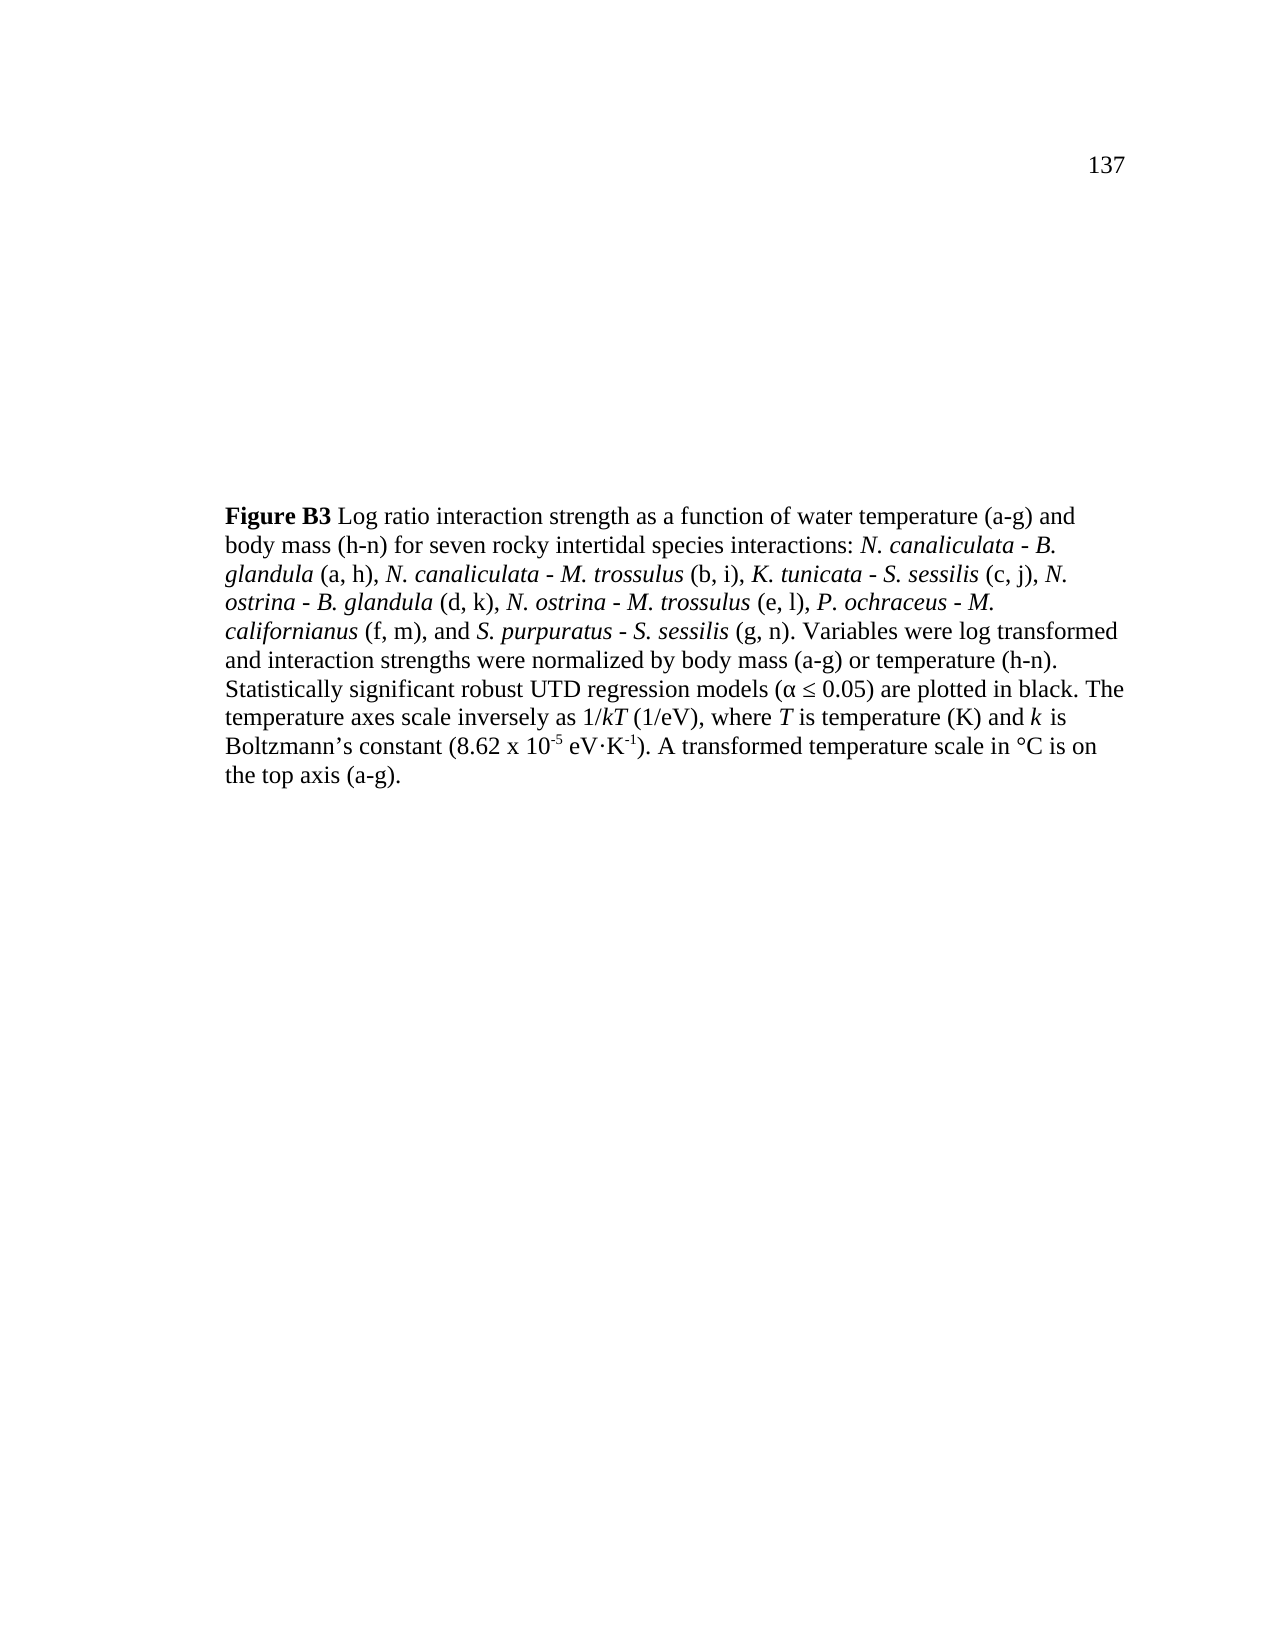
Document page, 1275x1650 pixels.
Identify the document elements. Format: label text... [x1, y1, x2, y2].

text Figure B3 Log ratio interaction strength as a function of water temperature (a-g) and body mass (h-n) for seven rocky intertidal species interactions: N. canaliculata - B. glandula (a, h), N. canaliculata - M. trossulus (b, i), K. tunicata - S. sessilis (c, j), N. ostrina - B. glandula (d, k), N. ostrina - M. trossulus (e, l), P. ochraceus - M. californianus (f, m), and S. purpuratus - S. sessilis (g, n). Variables were log transformed and interaction strengths were normalized by body mass (a-g) or temperature (h-n). Statistically significant robust UTD regression models (α ≤ 0.05) are plotted in black. The temperature axes scale inversely as 1/kT (1/eV), where T is temperature (K) and is Boltzmann’s constant (8.62 x 10-5 eV·K-1). A transformed temperature scale in °C is on the top axis (a-g). [225, 501, 1125, 789]
